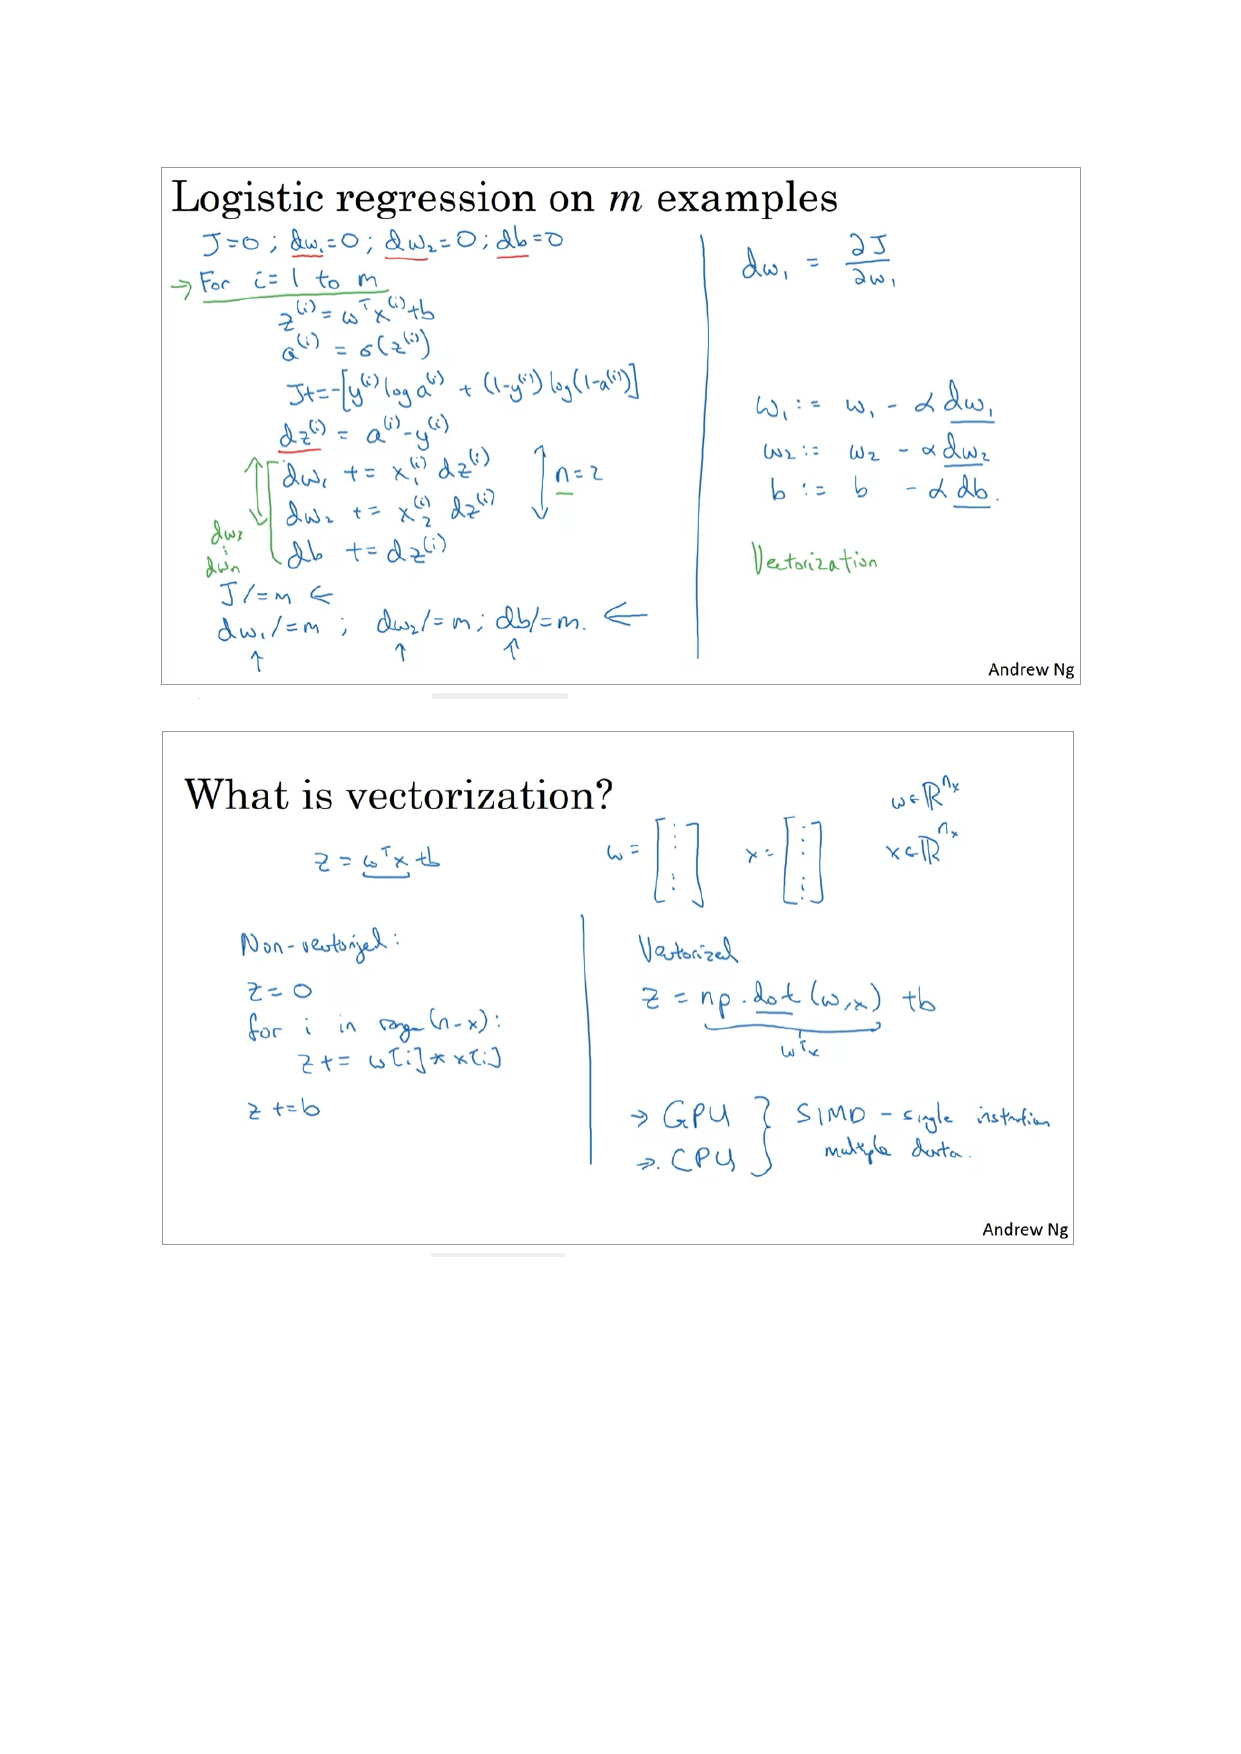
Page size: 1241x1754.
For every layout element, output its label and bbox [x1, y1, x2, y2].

picture [150, 717, 1091, 1257]
picture [150, 150, 1091, 699]
